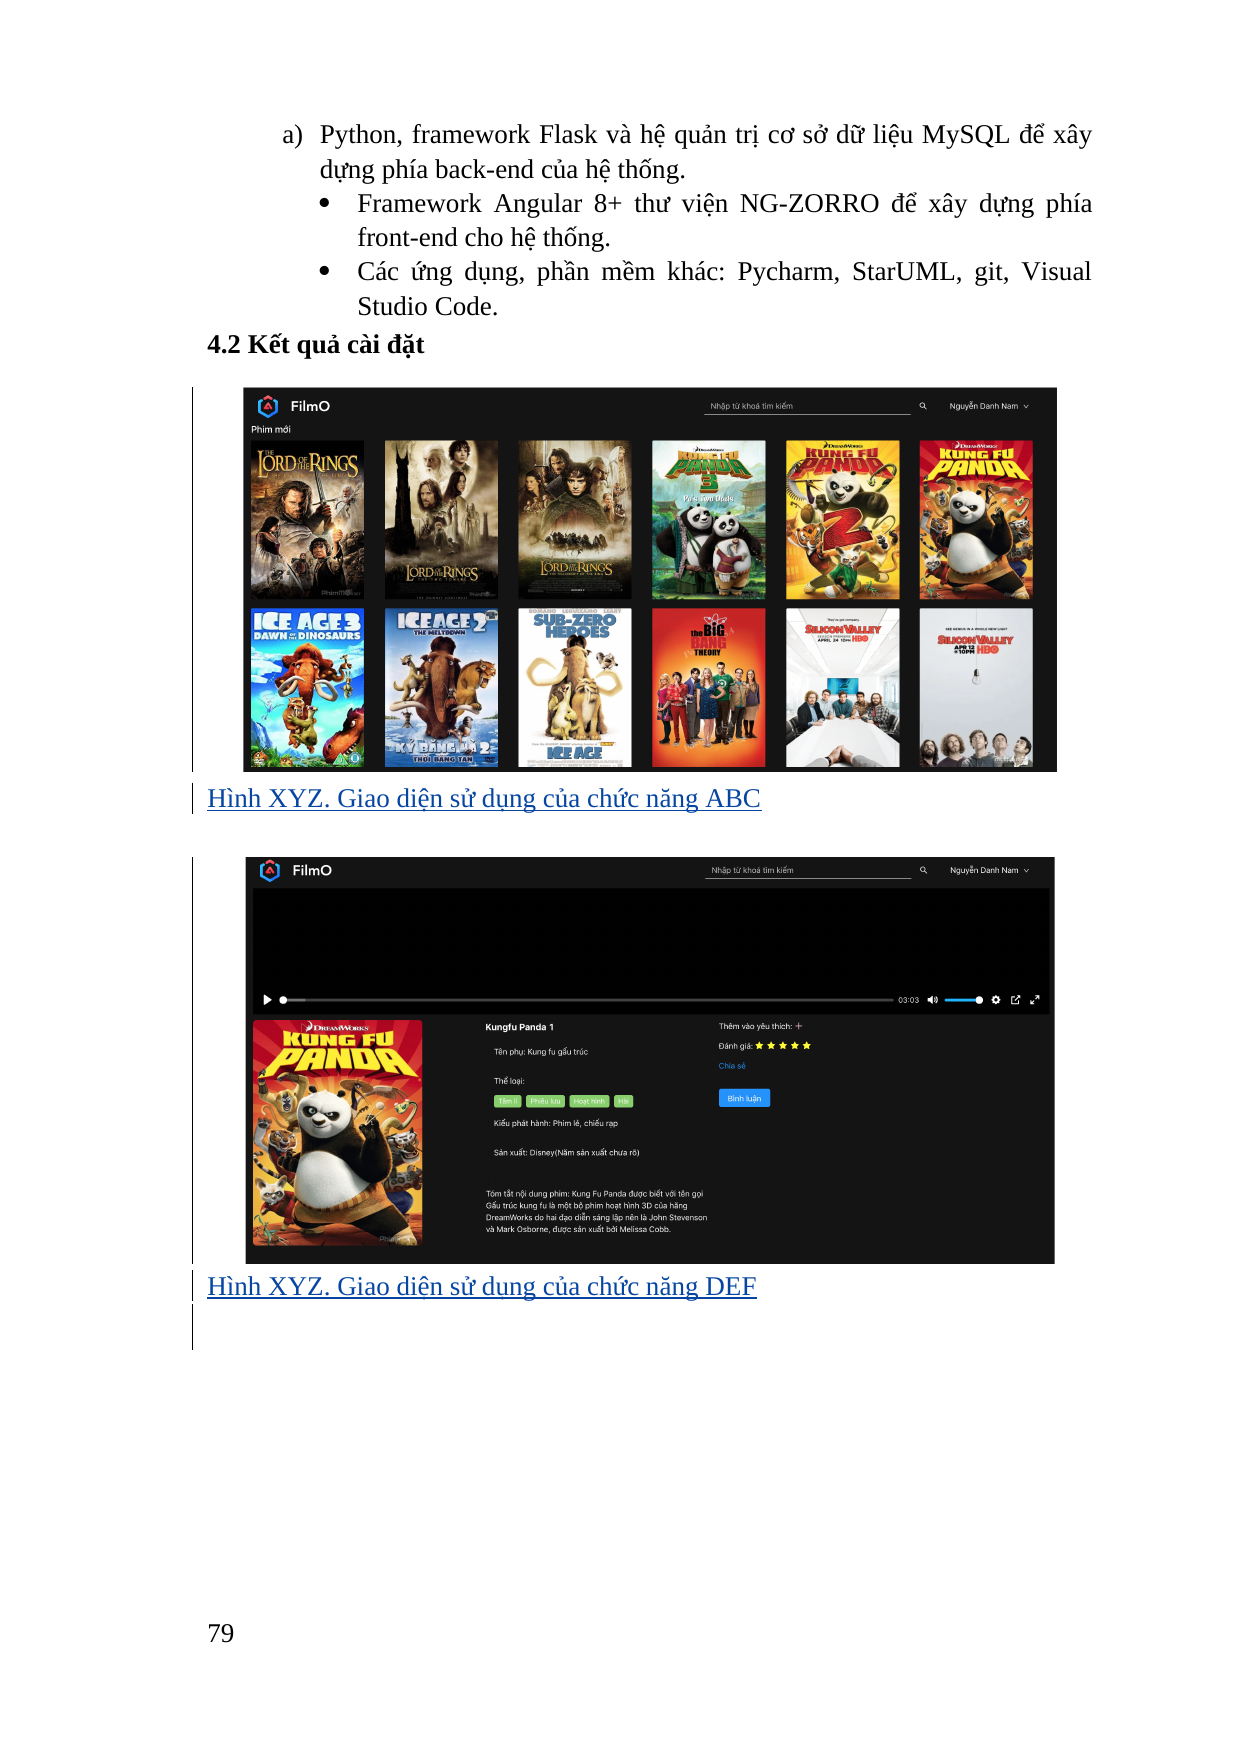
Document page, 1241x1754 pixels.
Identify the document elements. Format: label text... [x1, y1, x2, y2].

list Framework Angular 8+ thư viện NG-ZORRO để xây dựng phía front-end cho hệ thống. [319, 187, 1093, 252]
list Python, framework Flask và hệ quản trị cơ sở dữ liệu MySQL để xây dựng phía back-end của hệ thống. [282, 118, 1093, 184]
subtitle 4.2 Kết quả cài đặt [207, 328, 1093, 359]
picture [243, 387, 1057, 772]
list Các ứng dụng, phần mềm khác: Pycharm, StarUML, git, Visual Studio Code. [319, 255, 1093, 321]
picture [245, 857, 1055, 1264]
